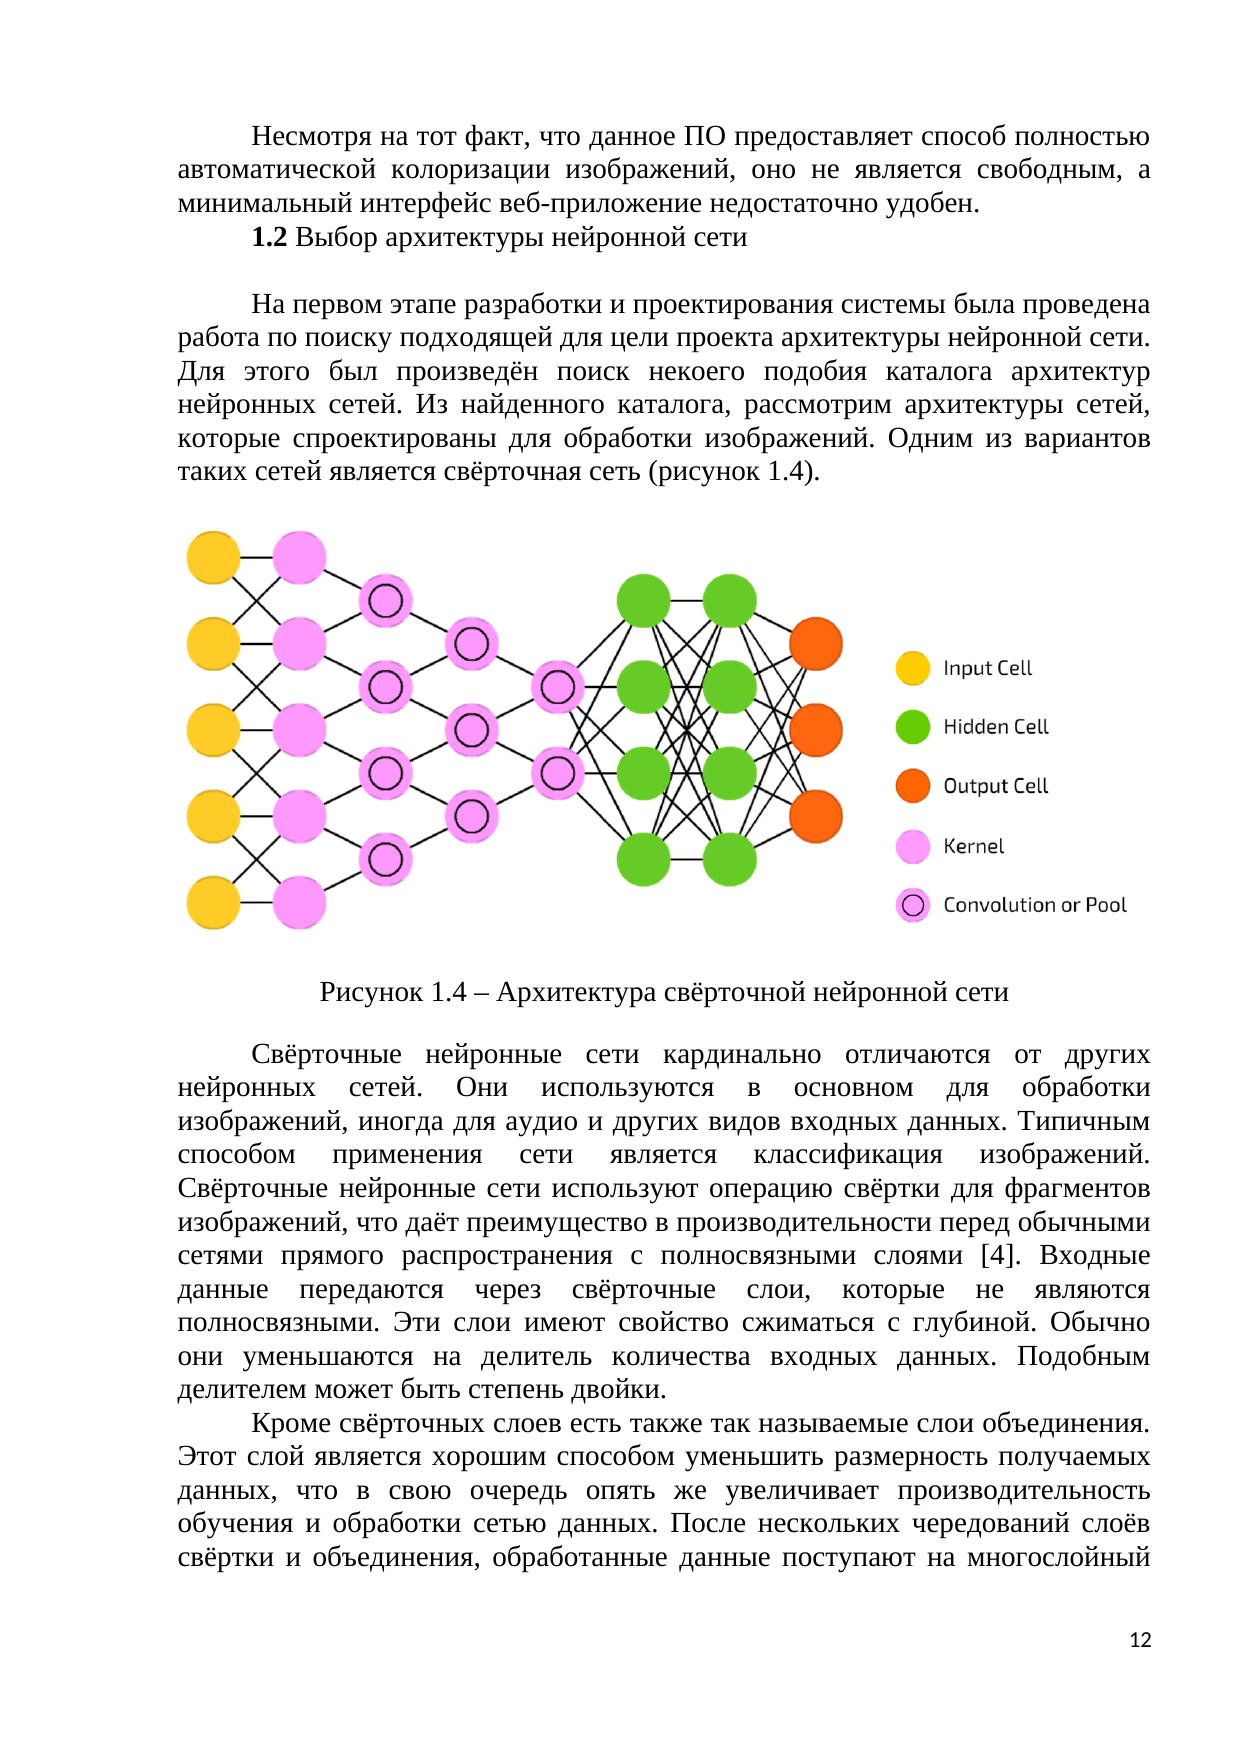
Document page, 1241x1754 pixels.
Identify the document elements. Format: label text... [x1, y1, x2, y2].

text На первом этапе разработки и проектирования системы была проведена работа по поиску подходящей для цели проекта архитектуры нейронной сети. Для этого был произведён поиск некоего подобия каталога архитектур нейронных сетей. Из найденного каталога, рассмотрим архитектуры сетей, которые спроектированы для обработки изображений. Одним из вариантов таких сетей является свёрточная сеть (рисунок 1.4). [177, 286, 1152, 487]
text Свёрточные нейронные сети кардинально отличаются от других нейронных сетей. Они используются в основном для обработки изображений, иногда для аудио и других видов входных данных. Типичным способом применения сети является классификация изображений. Свёрточные нейронные сети используют операцию свёртки для фрагментов изображений, что даёт преимущество в производительности перед обычными сетями прямого распространения с полносвязными слоями [4]. Входные данные передаются через свёрточные слои, которые не являются полносвязными. Эти слои имеют свойство сжиматься с глубиной. Обычно они уменьшаются на делитель количества входных данных. Подобным делителем может быть степень двойки. [177, 1036, 1152, 1405]
text Рисунок 1.4 – Архитектура свёрточной нейронной сети [177, 974, 1152, 1008]
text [177, 1405, 1152, 1573]
picture [177, 520, 1149, 941]
text Несмотря на тот факт, что данное ПО предоставляет способ полностью автоматической колоризации изображений, оно не является свободным, а минимальный интерфейс веб-приложение недостаточно удобен. [177, 118, 1152, 219]
text 1.2 Выбор архитектуры нейронной сети [177, 219, 1152, 252]
